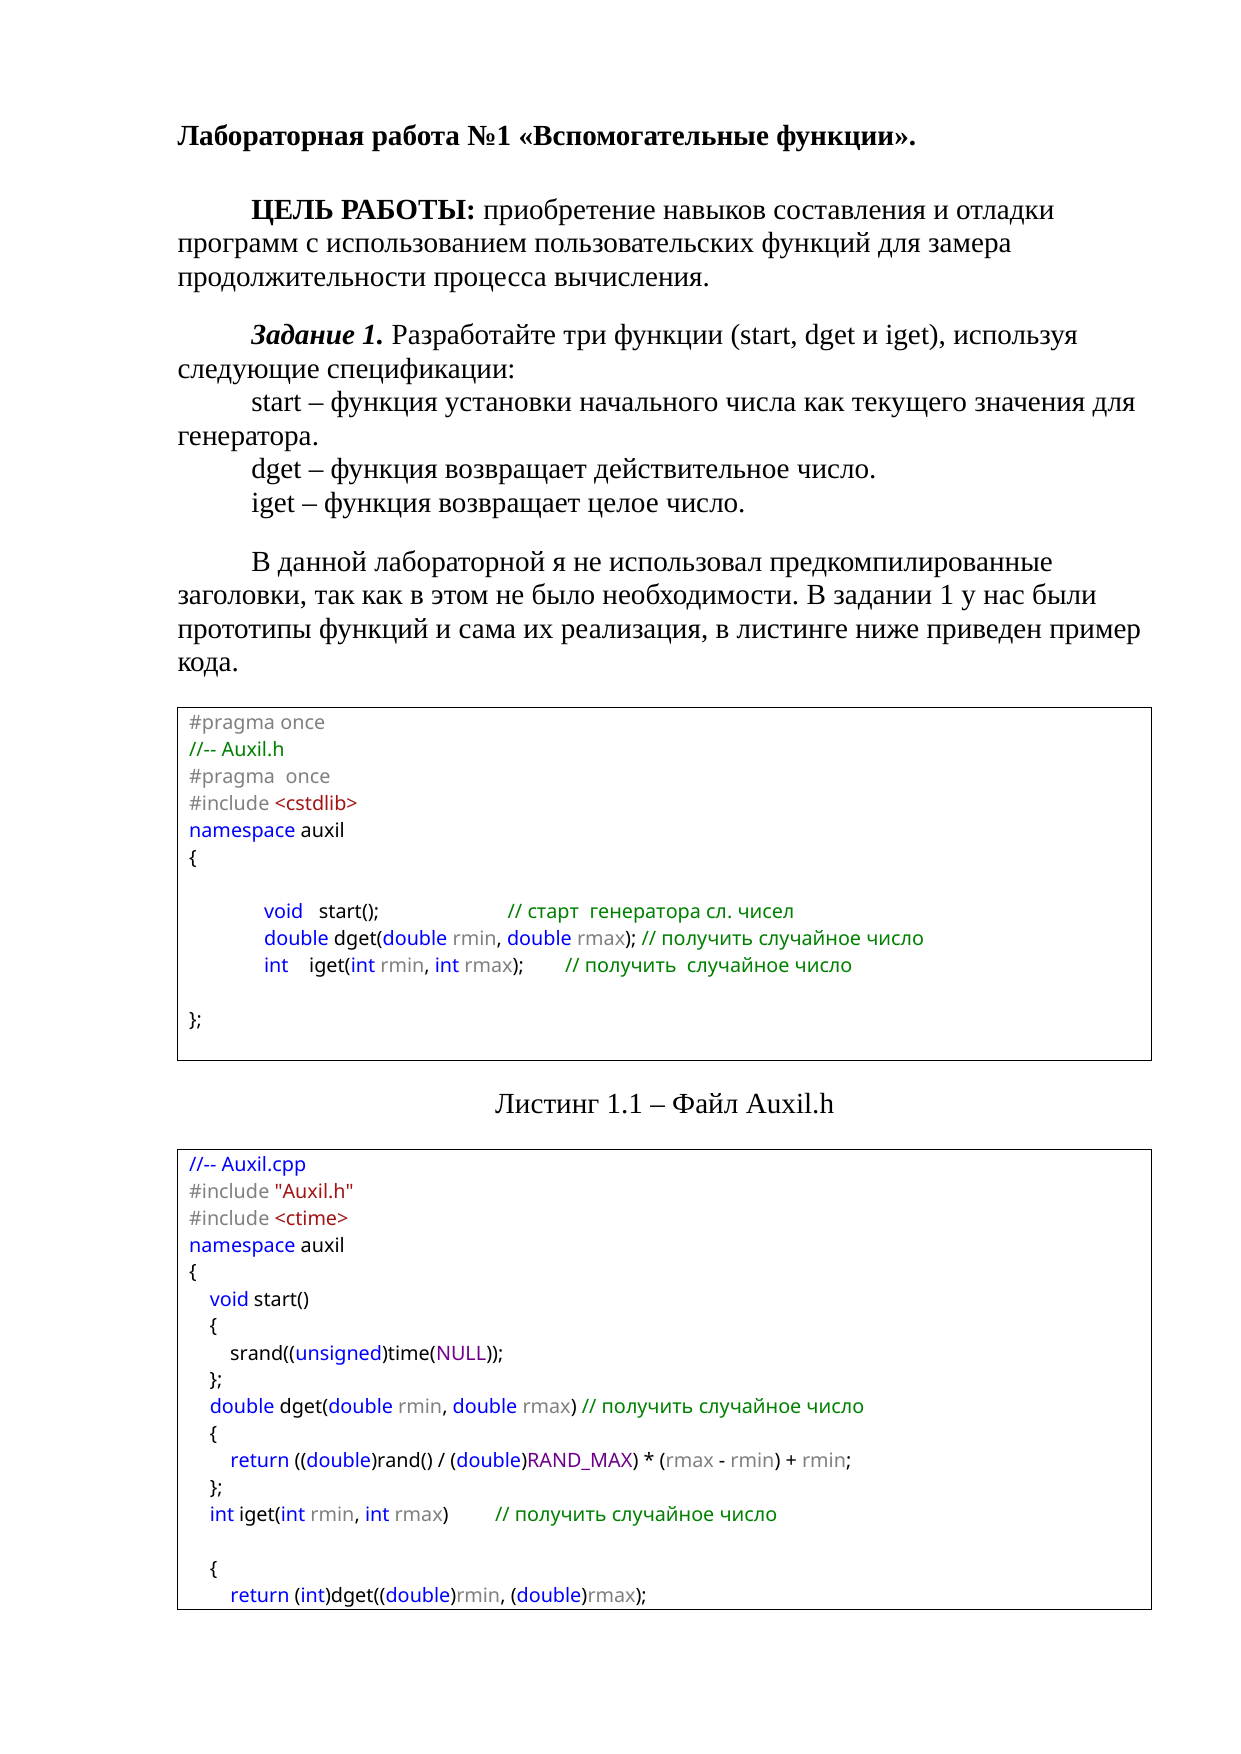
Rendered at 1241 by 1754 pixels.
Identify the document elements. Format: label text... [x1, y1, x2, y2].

text dget – функция возвращает действительное число. [177, 452, 1152, 485]
text В данной лабораторной я не использовал предкомпилированные заголовки, так как в этом не было необходимости. В задании 1 у нас были прототипы функций и сама их реализация, в листинге ниже приведен пример кода. [177, 544, 1152, 678]
text Задание 1. Разработайте три функции (start, dget и iget), используя следующие спецификации: [177, 317, 1152, 384]
text start – функция установки начального числа как текущего значения для генератора. [177, 384, 1152, 452]
subtitle Лабораторная работа №1 «Вспомогательные функции». [177, 118, 1152, 152]
text ЦЕЛЬ РАБОТЫ: приобретение навыков составления и отладки программ с использованием пользовательских функций для замера продолжительности процесса вычисления. [177, 192, 1152, 292]
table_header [178, 1150, 1151, 1608]
text Листинг 1.1 – Файл Auxil.h [177, 1086, 1152, 1120]
text iget – функция возвращает целое число. [177, 485, 1152, 519]
table_header #pragma once //-- Auxil.h #pragma once #include <cstdlib> namespace auxil { void start(); // старт генератора сл. чисел double dget(double rmin, double rmax); // получить случайное число int iget(int rmin, int rmax); // получить случайное число }; [178, 708, 1151, 1060]
